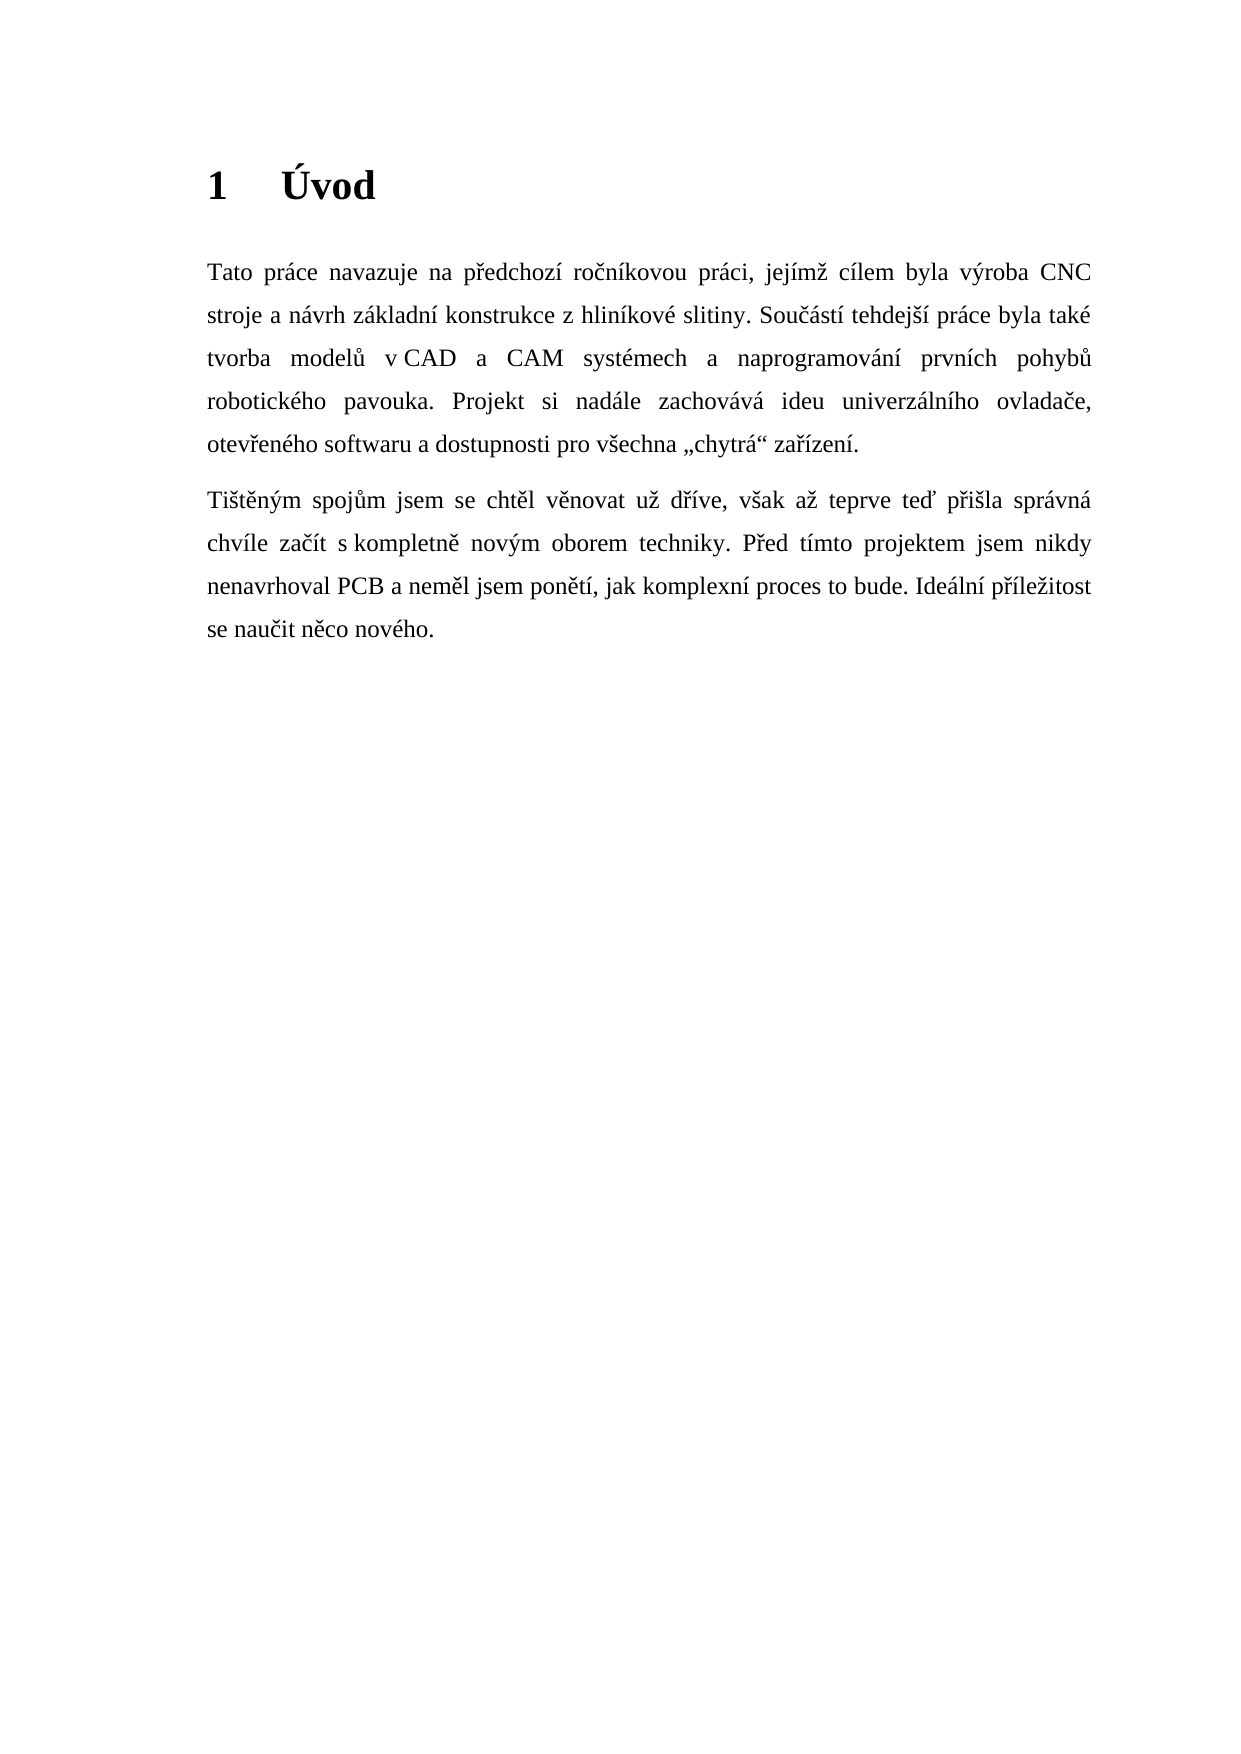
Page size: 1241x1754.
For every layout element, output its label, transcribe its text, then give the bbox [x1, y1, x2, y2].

text Tato práce navazuje na předchozí ročníkovou práci, jejímž cílem byla výroba CNC stroje a návrh základní konstrukce z hliníkové slitiny. Součástí tehdejší práce byla také tvorba modelů v CAD a CAM systémech a naprogramování prvních pohybů robotického pavouka. Projekt si nadále zachovává ideu univerzálního ovladače, otevřeného softwaru a dostupnosti pro všechna „chytrá“ zařízení. [207, 257, 1092, 458]
subtitle Úvod [207, 160, 1092, 208]
text Tištěným spojům jsem se chtěl věnovat už dříve, však až teprve teď přišla správná chvíle začít s kompletně novým oborem techniky. Před tímto projektem jsem nikdy nenavrhoval PCB a neměl jsem ponětí, jak komplexní proces to bude. Ideální příležitost se naučit něco nového. [207, 485, 1092, 643]
